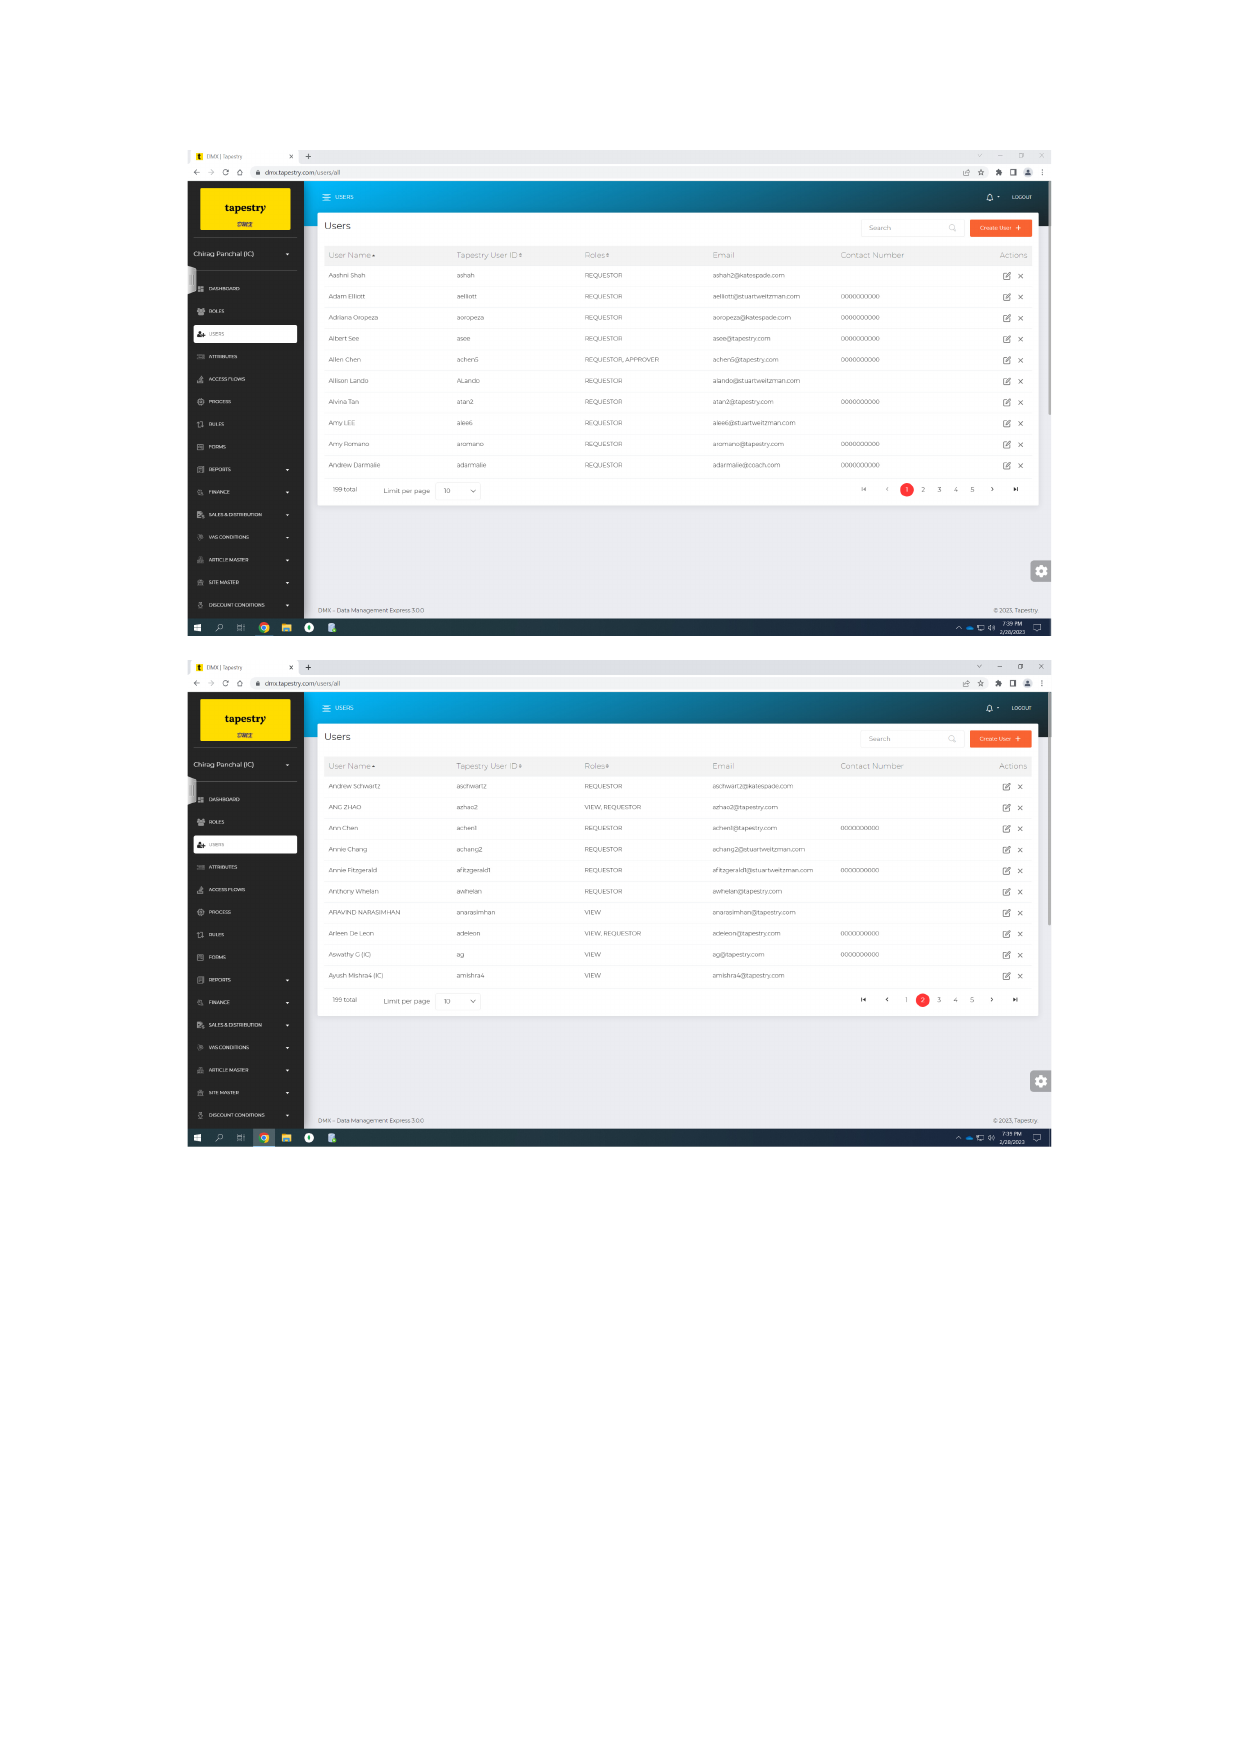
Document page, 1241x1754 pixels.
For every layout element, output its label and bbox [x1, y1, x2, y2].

picture [187, 660, 1052, 1147]
picture [187, 150, 1052, 636]
